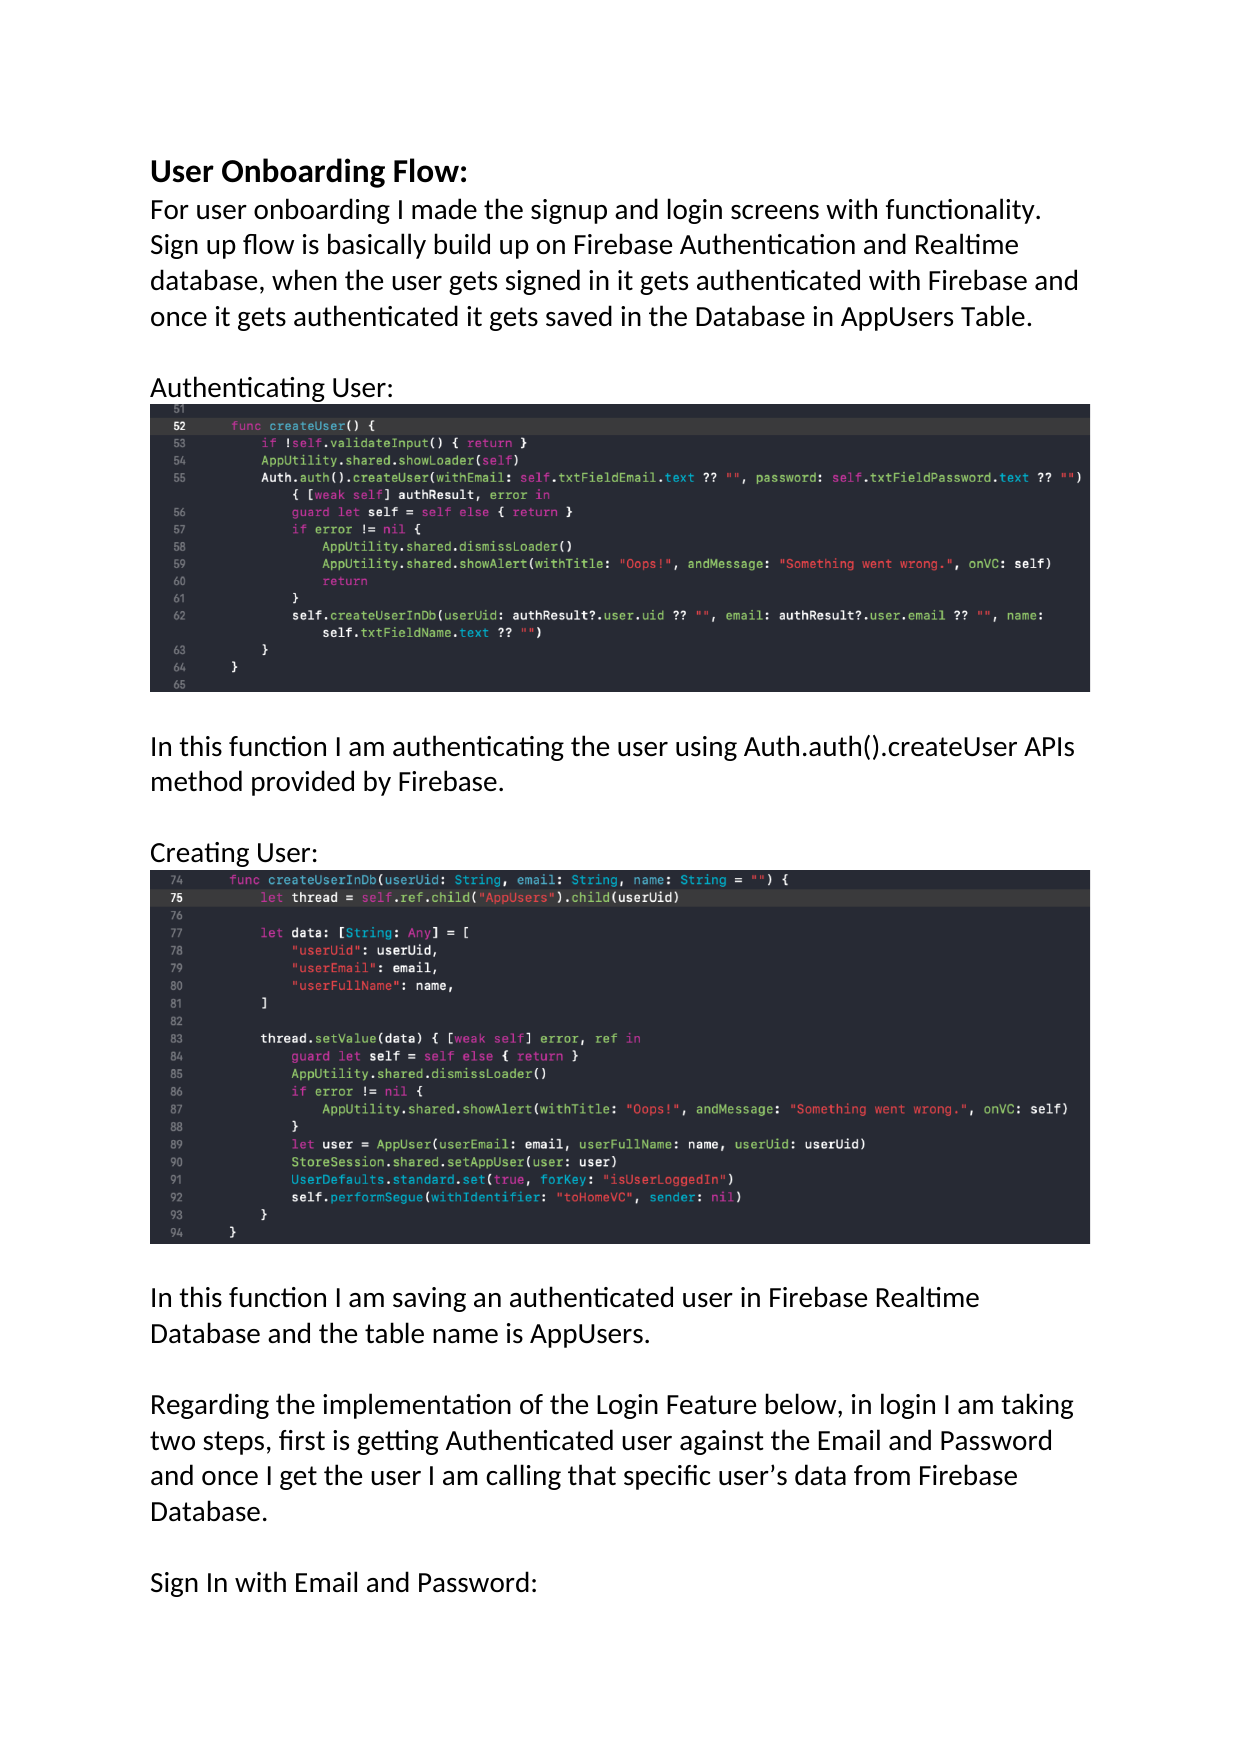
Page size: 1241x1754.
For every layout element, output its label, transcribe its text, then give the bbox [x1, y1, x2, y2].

text Regarding the implementation of the Login Feature below, in login I am taking two steps, first is getting Authenticated user against the Email and Password and once I get the user I am calling that specific user’s data from Firebase Database. [150, 1386, 1090, 1528]
text Creating User: [150, 834, 1090, 870]
text In this function I am authenticating the user using Auth.auth().createUser APIs method provided by Firebase. [150, 728, 1090, 799]
text Sign In with Email and Password: [150, 1564, 1090, 1600]
text In this function I am saving an authenticated user in Firebase Realtime Database and the table name is AppUsers. [150, 1279, 1090, 1350]
picture [150, 870, 1091, 1244]
text Authenticating User: [150, 369, 1090, 404]
text Sign up flow is basically build up on Firebase Authentication and Realtime database, when the user gets signed in it gets authenticated with Firebase and once it gets authenticated it gets saved in the Database in AppUsers Table. [150, 226, 1090, 333]
text User Onboarding Flow: [150, 150, 1090, 191]
text For user onboarding I made the signup and login screens with functionality. [150, 191, 1090, 226]
picture [150, 404, 1091, 692]
